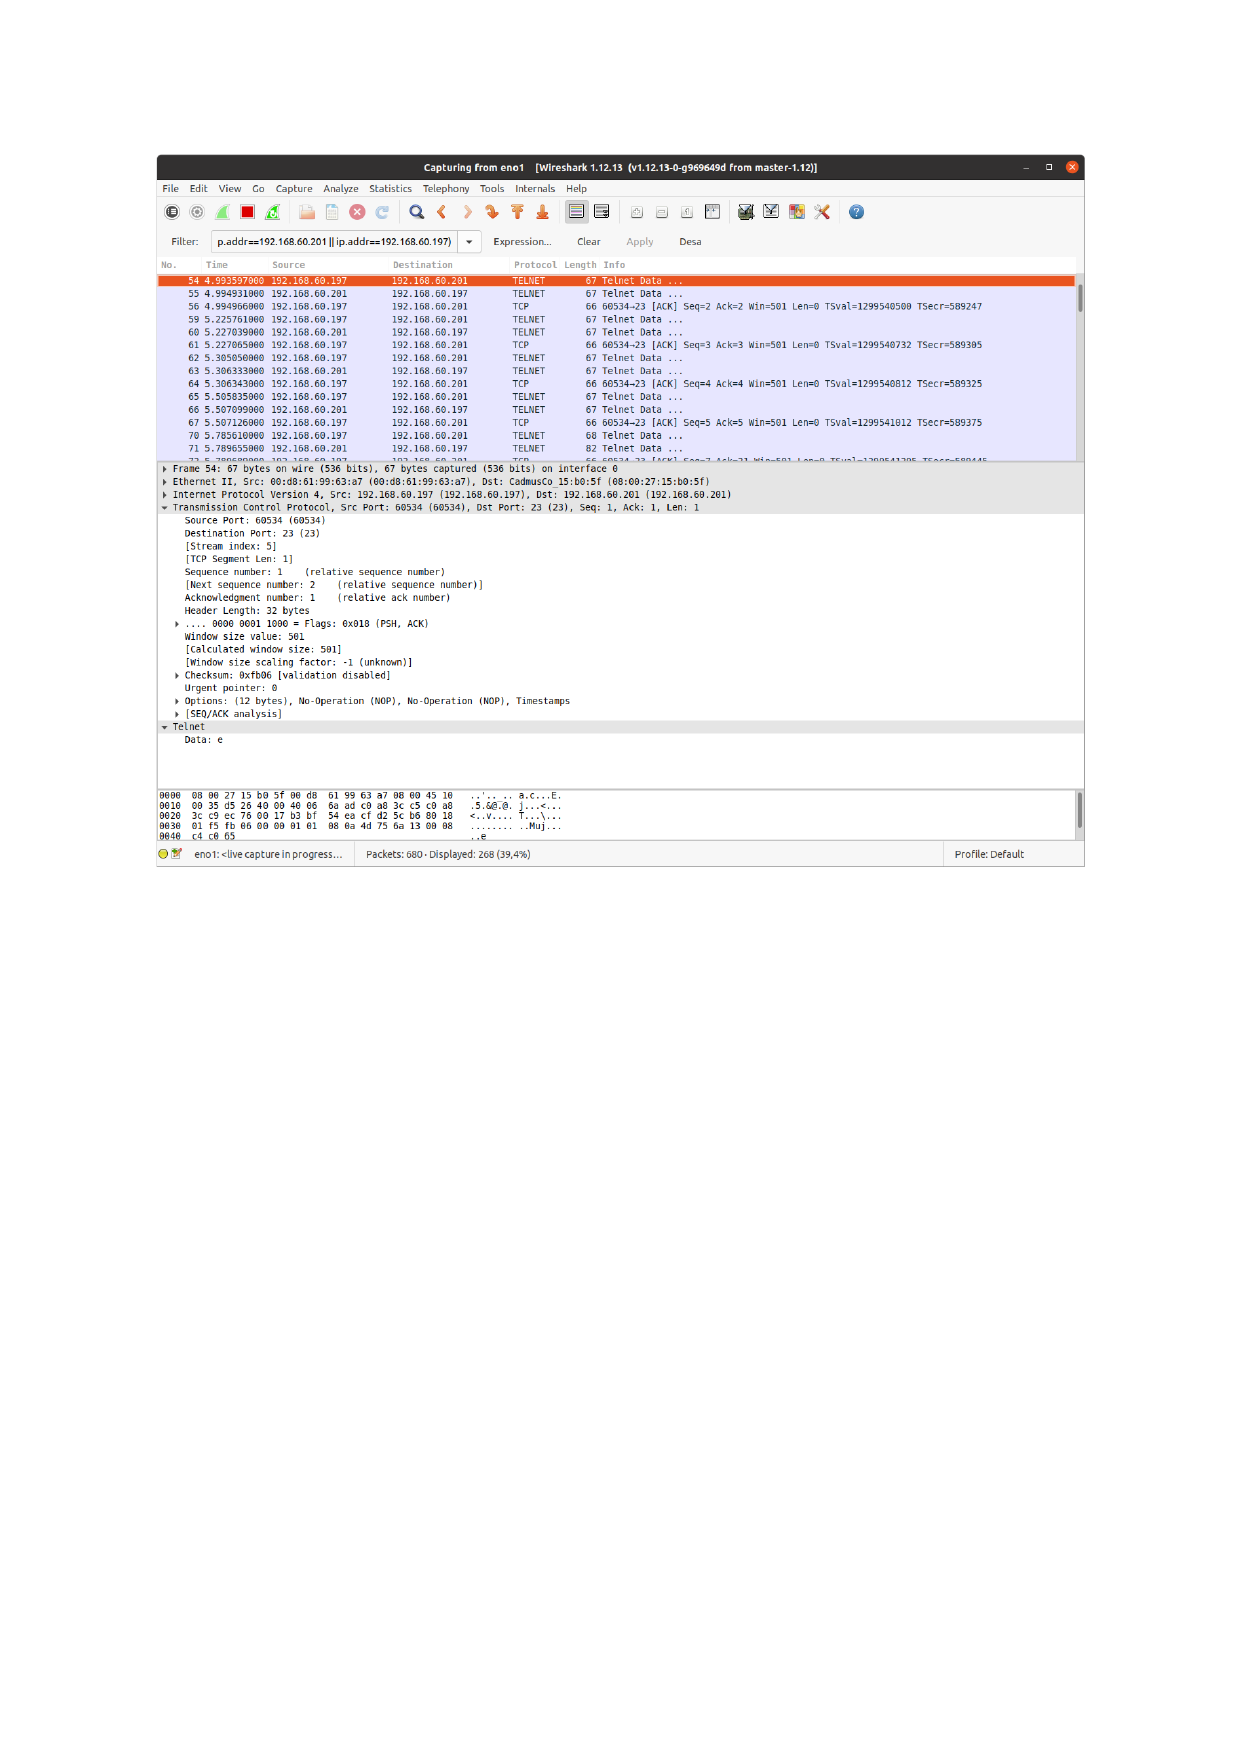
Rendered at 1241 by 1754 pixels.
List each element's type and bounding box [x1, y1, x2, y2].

picture [150, 150, 1091, 873]
